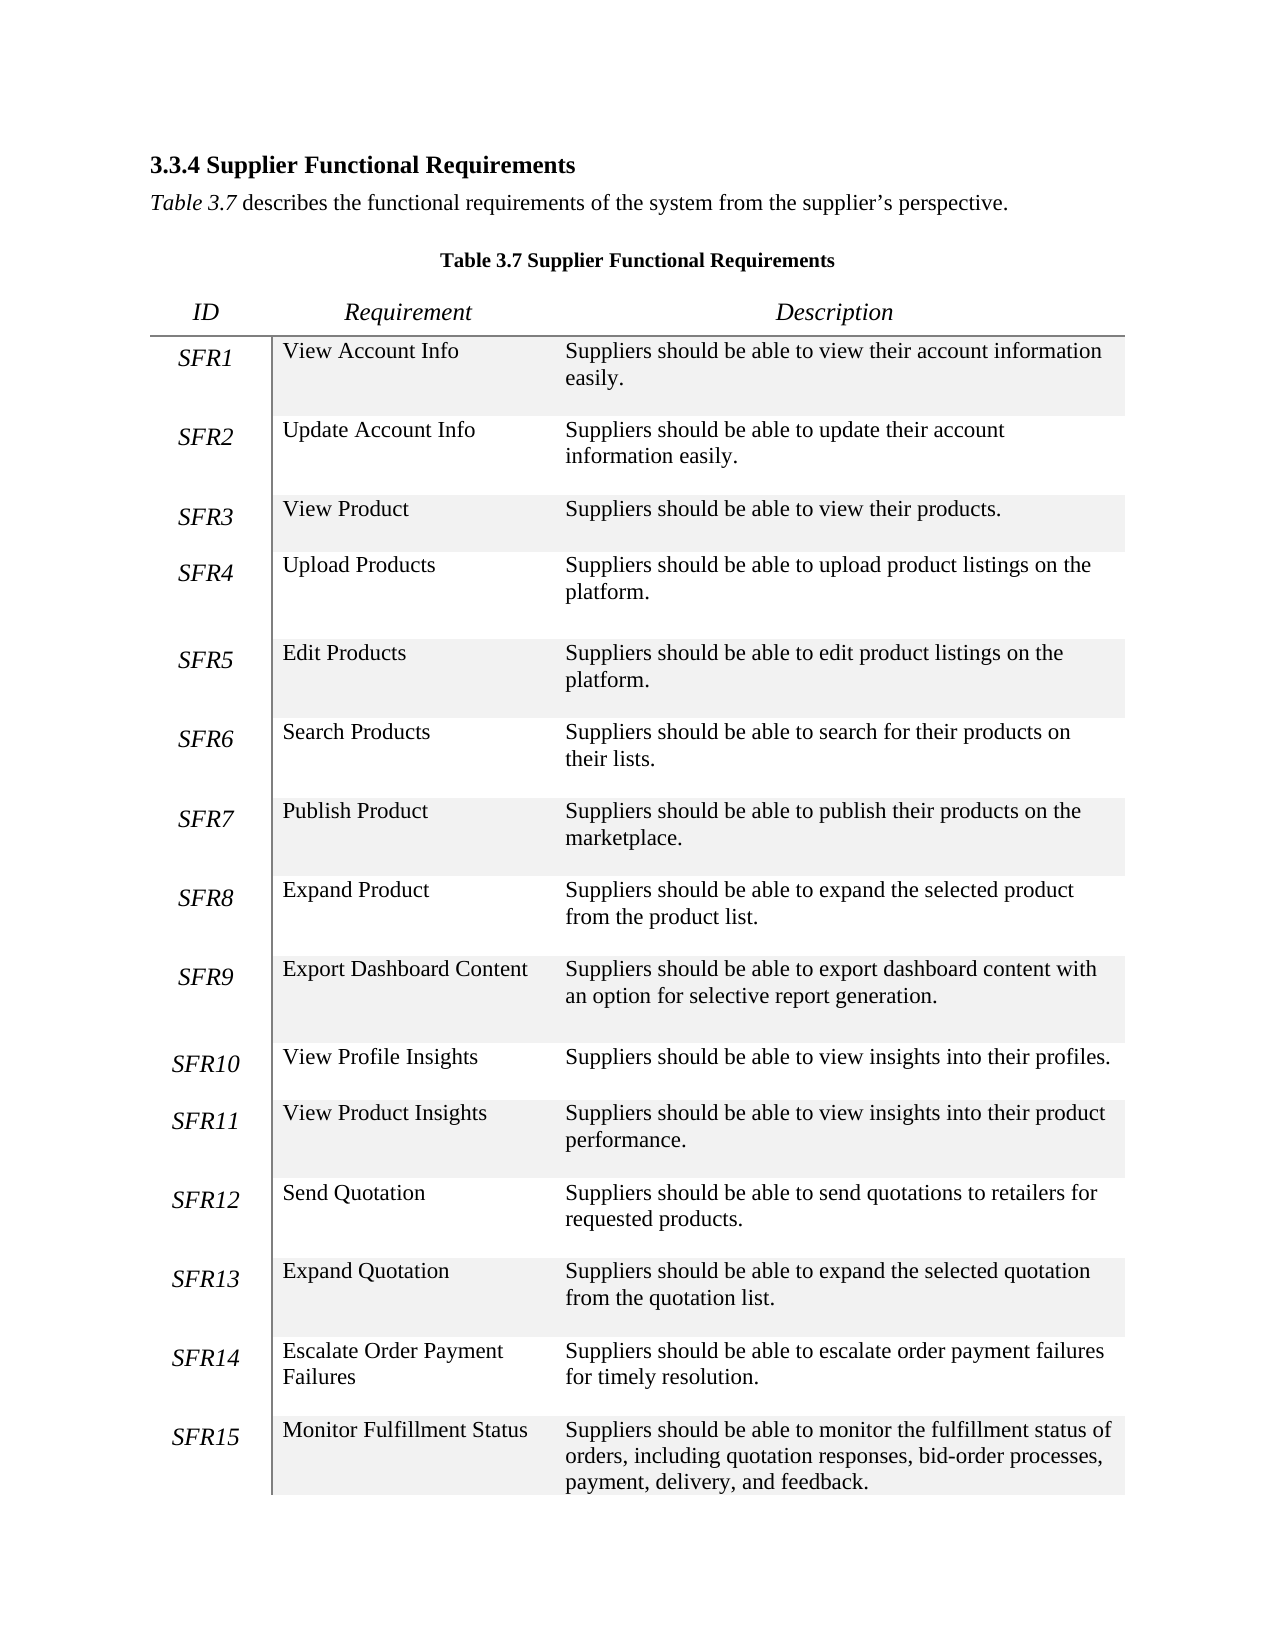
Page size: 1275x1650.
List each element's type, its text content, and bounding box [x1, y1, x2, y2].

table_cell Suppliers should be able to escalate order payment failures for timely resolution. [555, 1337, 1125, 1416]
table_cell Suppliers should be able to export dashboard content with an option for selective report generation. [555, 956, 1125, 1043]
table_cell Suppliers should be able to publish their products on the marketplace. [555, 798, 1125, 876]
table_cell SFR14 [150, 1337, 271, 1416]
table_cell SFR1 [150, 337, 271, 416]
table_cell Suppliers should be able to view their products. [555, 495, 1125, 552]
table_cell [273, 1416, 555, 1495]
table_cell Suppliers should be able to send quotations to retailers for requested products. [555, 1179, 1125, 1258]
table_cell SFR13 [150, 1258, 271, 1337]
table_cell SFR2 [150, 416, 271, 495]
table_cell Escalate Order Payment Failures [273, 1337, 555, 1416]
table_cell SFR11 [150, 1100, 271, 1178]
table_cell Suppliers should be able to view insights into their product performance. [555, 1100, 1125, 1178]
table_cell SFR6 [150, 718, 271, 797]
table_cell SFR10 [150, 1043, 271, 1099]
table_cell Suppliers should be able to view insights into their profiles. [555, 1043, 1125, 1099]
table_cell SFR5 [150, 639, 271, 718]
table_cell Suppliers should be able to search for their products on their lists. [555, 718, 1125, 797]
table_cell Expand Product [273, 876, 555, 956]
table_cell Update Account Info [273, 416, 555, 495]
table_cell Suppliers should be able to update their account information easily. [555, 416, 1125, 495]
table_cell View Product [273, 495, 555, 552]
table_cell Suppliers should be able to expand the selected quotation from the quotation list. [555, 1258, 1125, 1337]
table_cell SFR3 [150, 495, 271, 552]
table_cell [555, 1416, 1125, 1495]
table_cell Expand Quotation [273, 1258, 555, 1337]
table_cell SFR7 [150, 798, 271, 876]
table_cell SFR12 [150, 1179, 271, 1258]
table_cell View Profile Insights [273, 1043, 555, 1099]
table_cell Suppliers should be able to view their account information easily. [555, 337, 1125, 416]
table_cell Export Dashboard Content [273, 956, 555, 1043]
text Table 3.7 describes the functional requirements of the system from the supplier’s perspective. [150, 189, 1125, 216]
table_header ID [150, 291, 272, 335]
table_cell SFR8 [150, 876, 271, 956]
table_cell Send Quotation [273, 1179, 555, 1258]
table_header Description [555, 291, 1125, 335]
table_cell Suppliers should be able to expand the selected product from the product list. [555, 876, 1125, 956]
table_cell Suppliers should be able to upload product listings on the platform. [555, 552, 1125, 639]
table_cell View Account Info [273, 337, 555, 416]
table_cell Publish Product [273, 798, 555, 876]
table_cell SFR9 [150, 956, 271, 1043]
table_cell View Product Insights [273, 1100, 555, 1178]
table_cell SFR4 [150, 552, 271, 639]
table_header Requirement [272, 291, 555, 335]
table_cell Upload Products [273, 552, 555, 639]
table_cell Edit Products [273, 639, 555, 718]
table_cell Search Products [273, 718, 555, 797]
text Table 3.7 Supplier Functional Requirements [150, 248, 1125, 272]
subtitle 3.3.4 Supplier Functional Requirements [150, 150, 1125, 179]
table_cell SFR15 [150, 1416, 271, 1495]
table_cell Suppliers should be able to edit product listings on the platform. [555, 639, 1125, 718]
